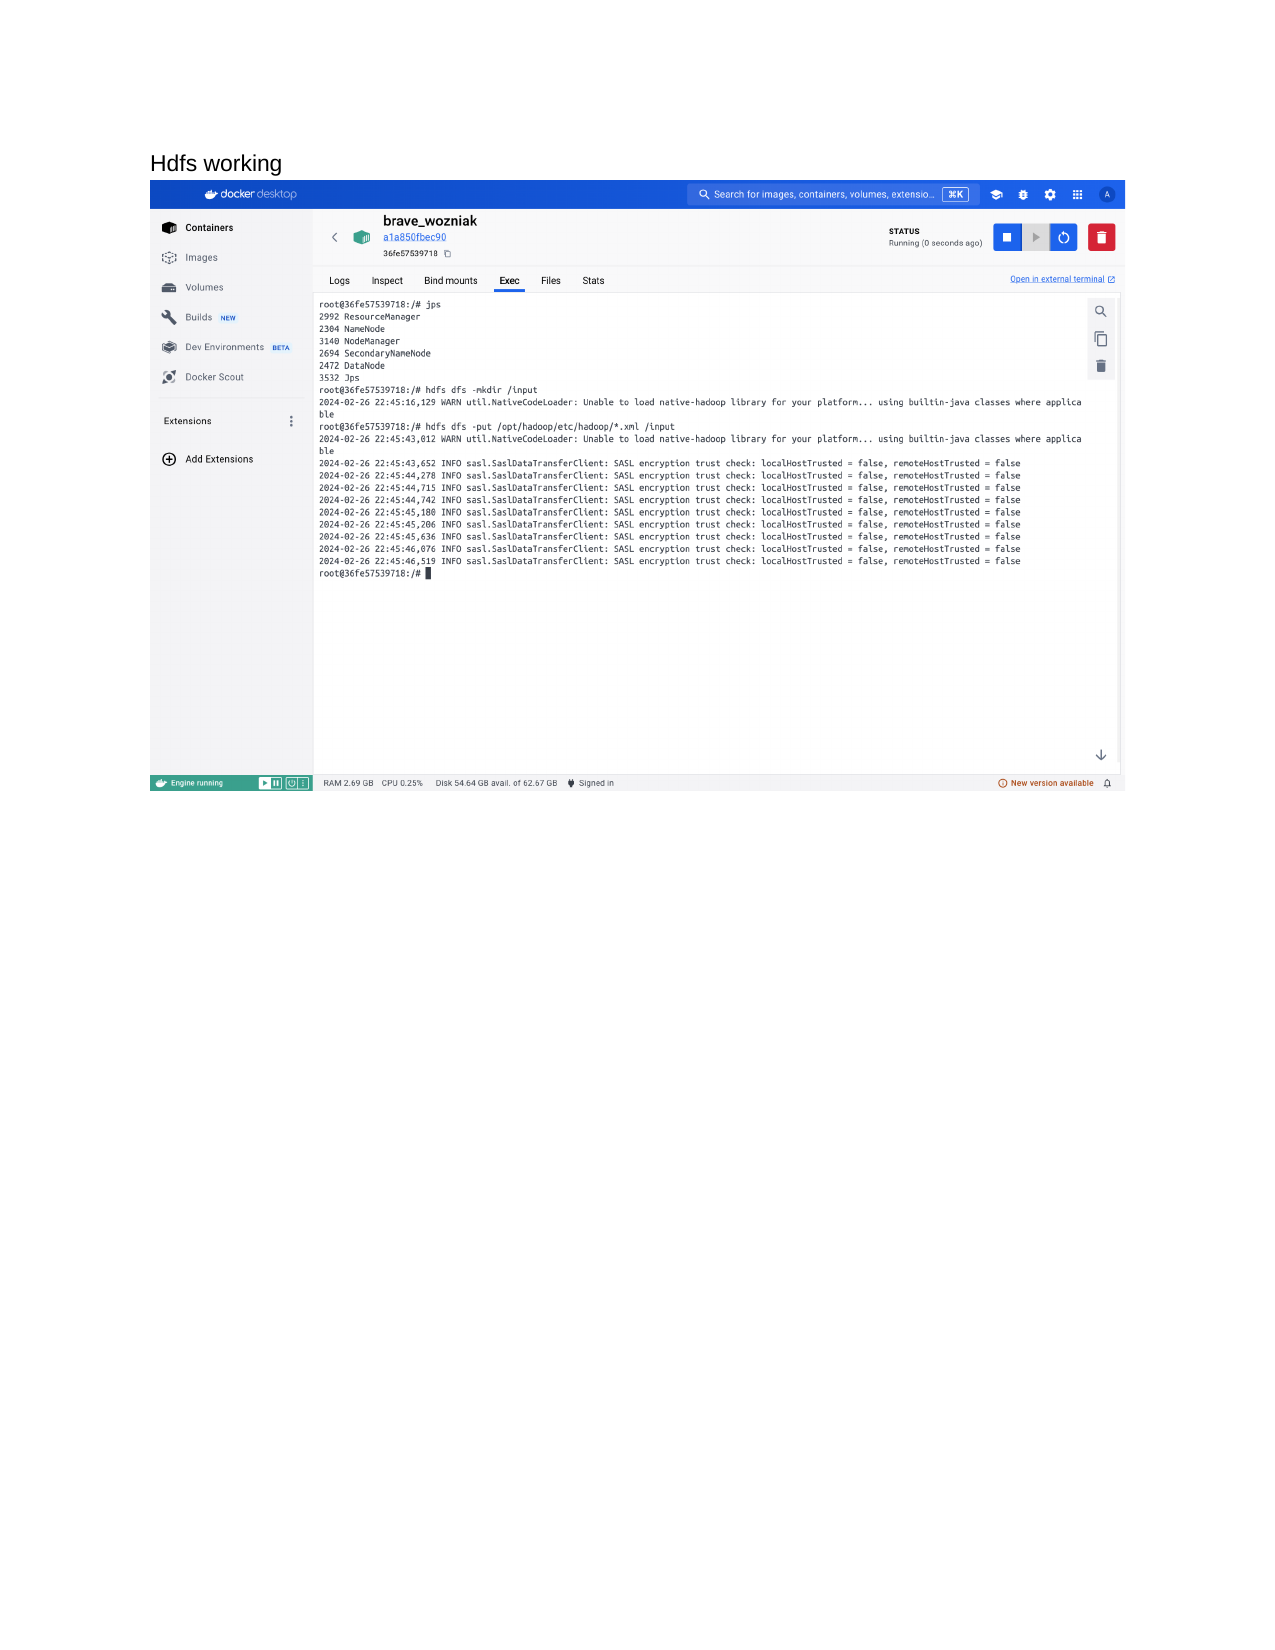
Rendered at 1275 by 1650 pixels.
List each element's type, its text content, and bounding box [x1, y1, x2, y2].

picture [150, 180, 1125, 791]
text Hdfs working [150, 150, 1125, 176]
